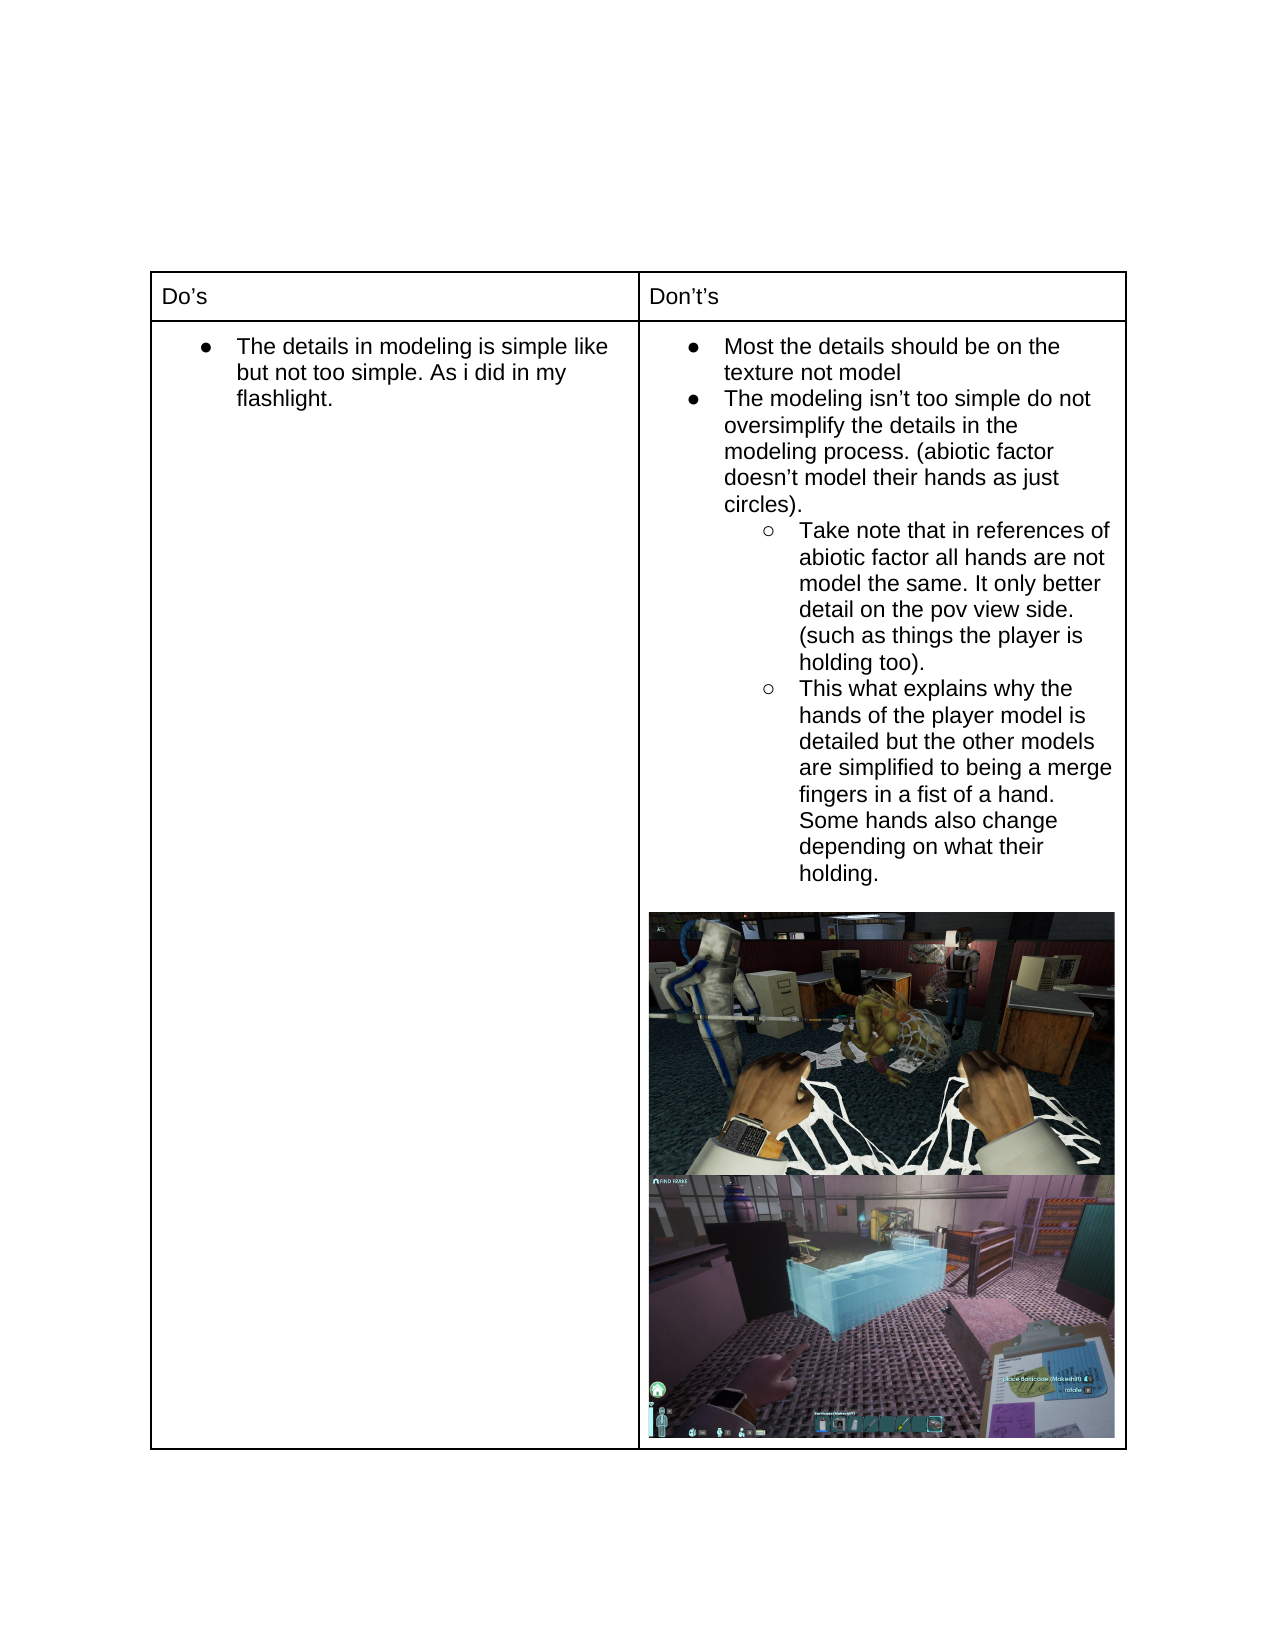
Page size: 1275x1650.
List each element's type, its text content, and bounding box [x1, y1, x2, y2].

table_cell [152, 322, 638, 1448]
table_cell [640, 322, 1125, 1448]
table_header Do’s [152, 273, 638, 320]
table_header Don’t’s [640, 273, 1125, 320]
picture [648, 912, 1115, 1438]
